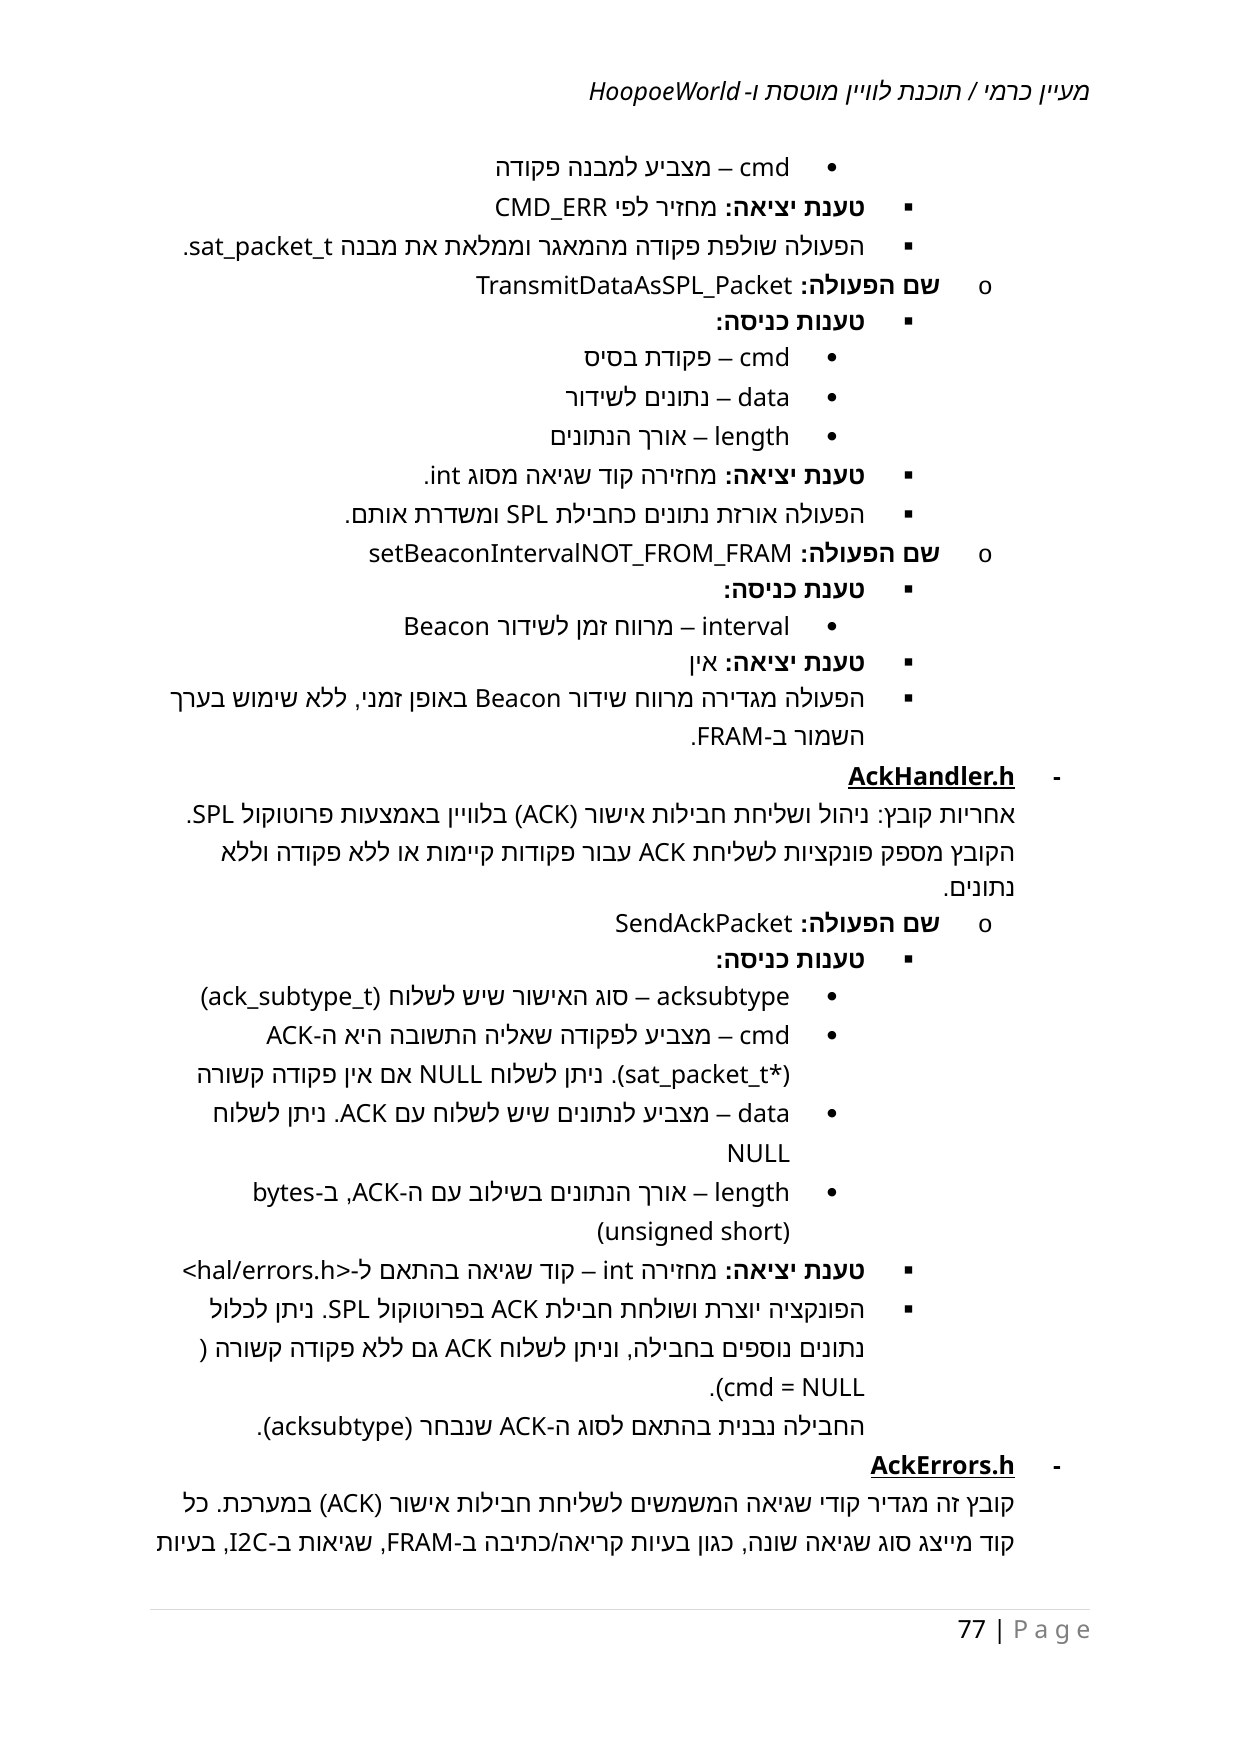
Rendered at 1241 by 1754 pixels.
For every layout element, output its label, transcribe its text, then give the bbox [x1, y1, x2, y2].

list הפעולה אורזת נתונים כחבילת SPL ומשדרת אותם. [150, 497, 903, 531]
list AckHandler.h אחריות קובץ: ניהול ושליחת חבילות אישור (ACK) בלוויין באמצעות פרוטוקול SPL. הקובץ מספק פונקציות לשליחת ACK עבור פקודות קיימות או ללא פקודה וללא נתונים. [150, 758, 1053, 902]
list טענת יציאה: מחזירה קוד שגיאה מסוג int. [150, 457, 903, 492]
list הפעולה מגדירה מרווח שידור Beacon באופן זמני, ללא שימוש בערך השמור ב-FRAM. [150, 681, 903, 753]
list טענת יציאה: מחזירה int – קוד שגיאה בהתאם ל-<hal/errors.h> [150, 1253, 903, 1287]
list טענות כניסה: [150, 946, 903, 974]
list טענת יציאה: מחזיר לפי CMD_ERR [150, 189, 903, 223]
list acksubtype – סוג האישור שיש לשלוח (ack_subtype_t) [150, 979, 828, 1013]
list cmd – מצביע למבנה פקודה [150, 150, 828, 184]
list interval – מרווח זמן לשידור Beacon [150, 608, 828, 642]
list הפעולה שולפת פקודה מהמאגר וממלאת את מבנה sat_packet_t. [150, 228, 903, 262]
list טענת כניסה: [150, 575, 903, 604]
list שם הפעולה: TransmitDataAsSPL_Packet [150, 267, 978, 302]
list data – נתונים לשידור [150, 379, 828, 413]
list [150, 1448, 1053, 1558]
list cmd – פקודת בסיס [150, 340, 828, 374]
list data – מצביע לנתונים שיש לשלוח עם ACK. ניתן לשלוח NULL [150, 1096, 828, 1169]
list שם הפעולה: setBeaconIntervalNOT_FROM_FRAM [150, 536, 978, 570]
list length – אורך הנתונים [150, 418, 828, 452]
list טענות כניסה: [150, 307, 903, 336]
list הפונקציה יוצרת ושולחת חבילת ACK בפרוטוקול SPL. ניתן לכלול נתונים נוספים בחבילה, וניתן לשלוח ACK גם ללא פקודה קשורה (cmd = NULL). [150, 1292, 903, 1403]
list length – אורך הנתונים בשילוב עם ה-ACK, ב-bytes (unsigned short) [150, 1174, 828, 1248]
list החבילה נבנית בהתאם לסוג ה-ACK שנבחר (acksubtype). [150, 1409, 865, 1443]
list טענת יציאה: אין [150, 647, 903, 676]
list שם הפעולה: SendAckPacket [150, 906, 978, 940]
list cmd – מצביע לפקודה שאליה התשובה היא ה-ACK (sat_packet_t*). ניתן לשלוח NULL אם אין פקודה קשורה [150, 1018, 828, 1091]
